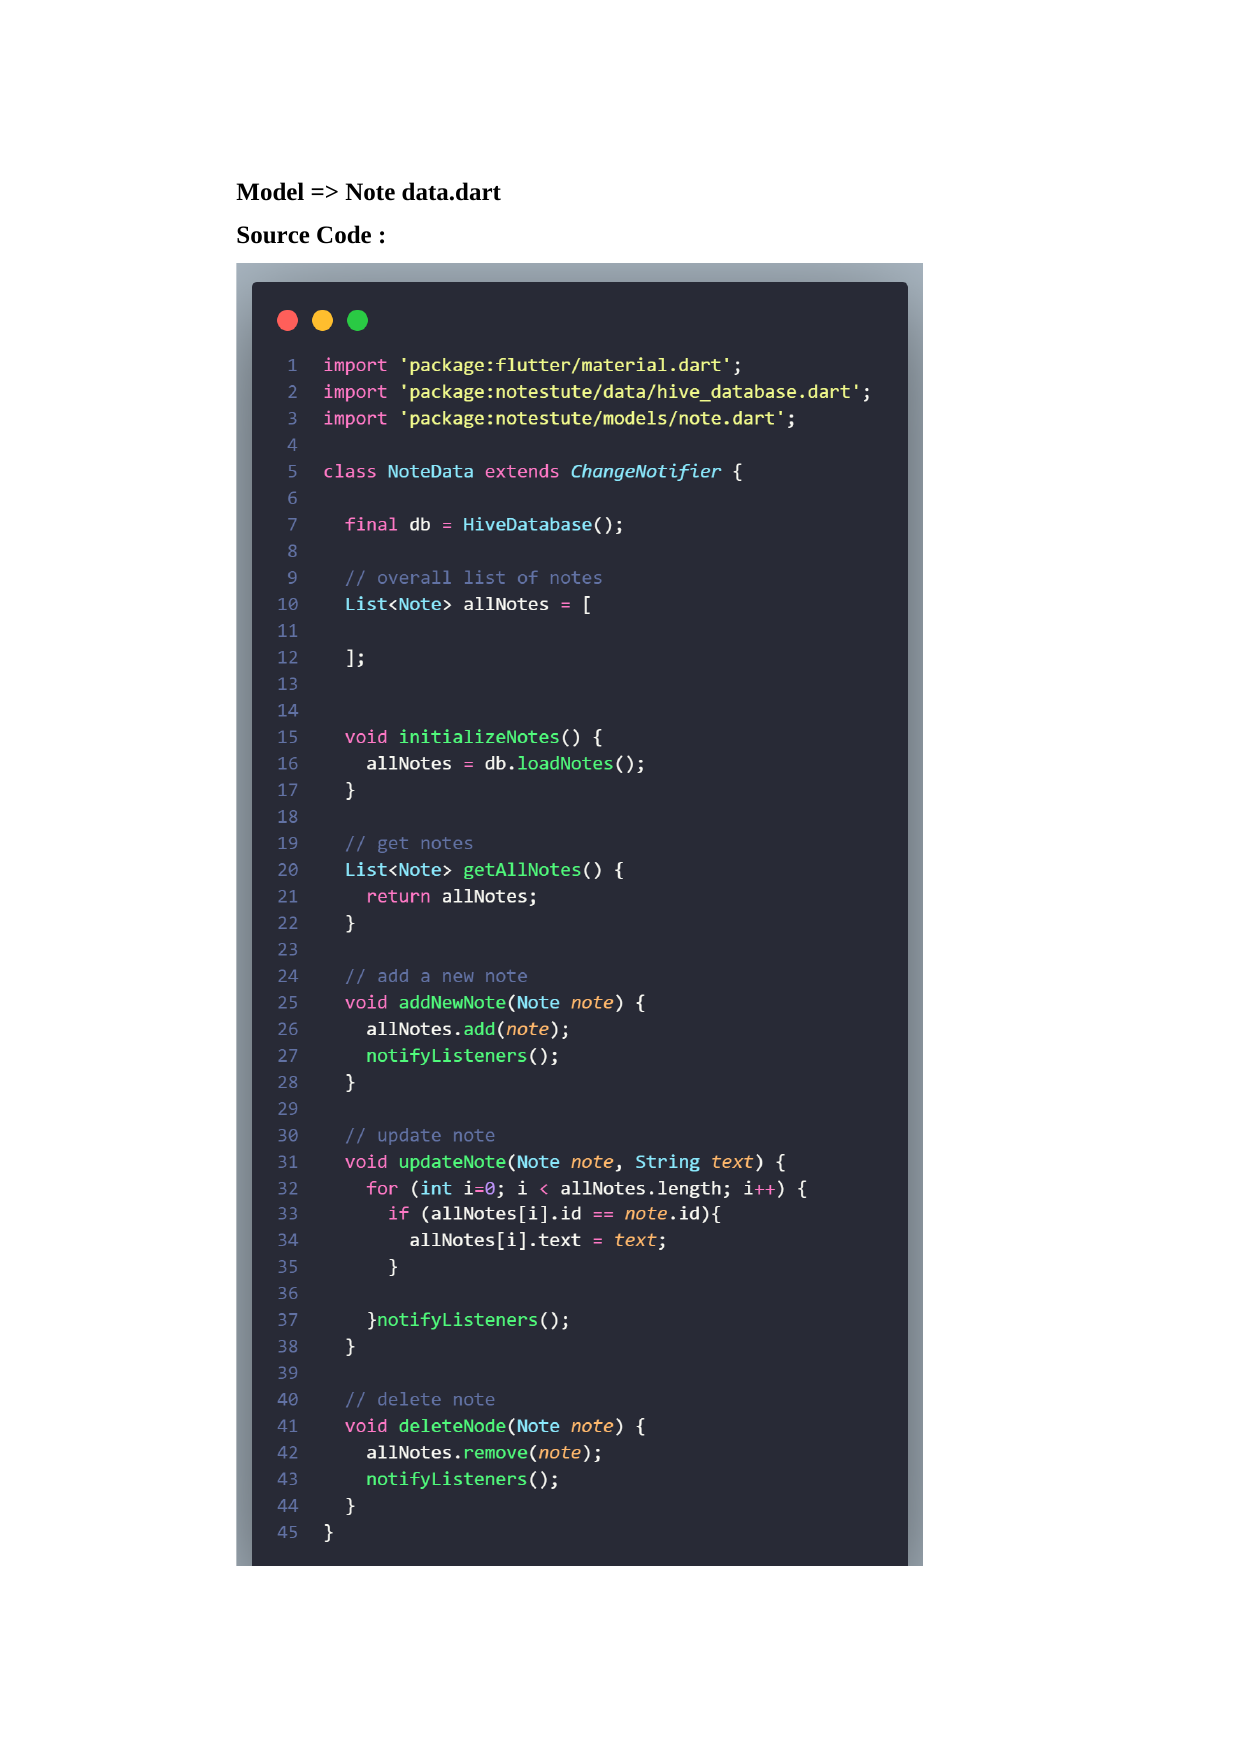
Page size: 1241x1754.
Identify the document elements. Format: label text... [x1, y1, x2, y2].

picture [236, 263, 923, 1566]
text Source Code : [236, 220, 1063, 249]
text Model => Note data.dart [236, 177, 1063, 206]
